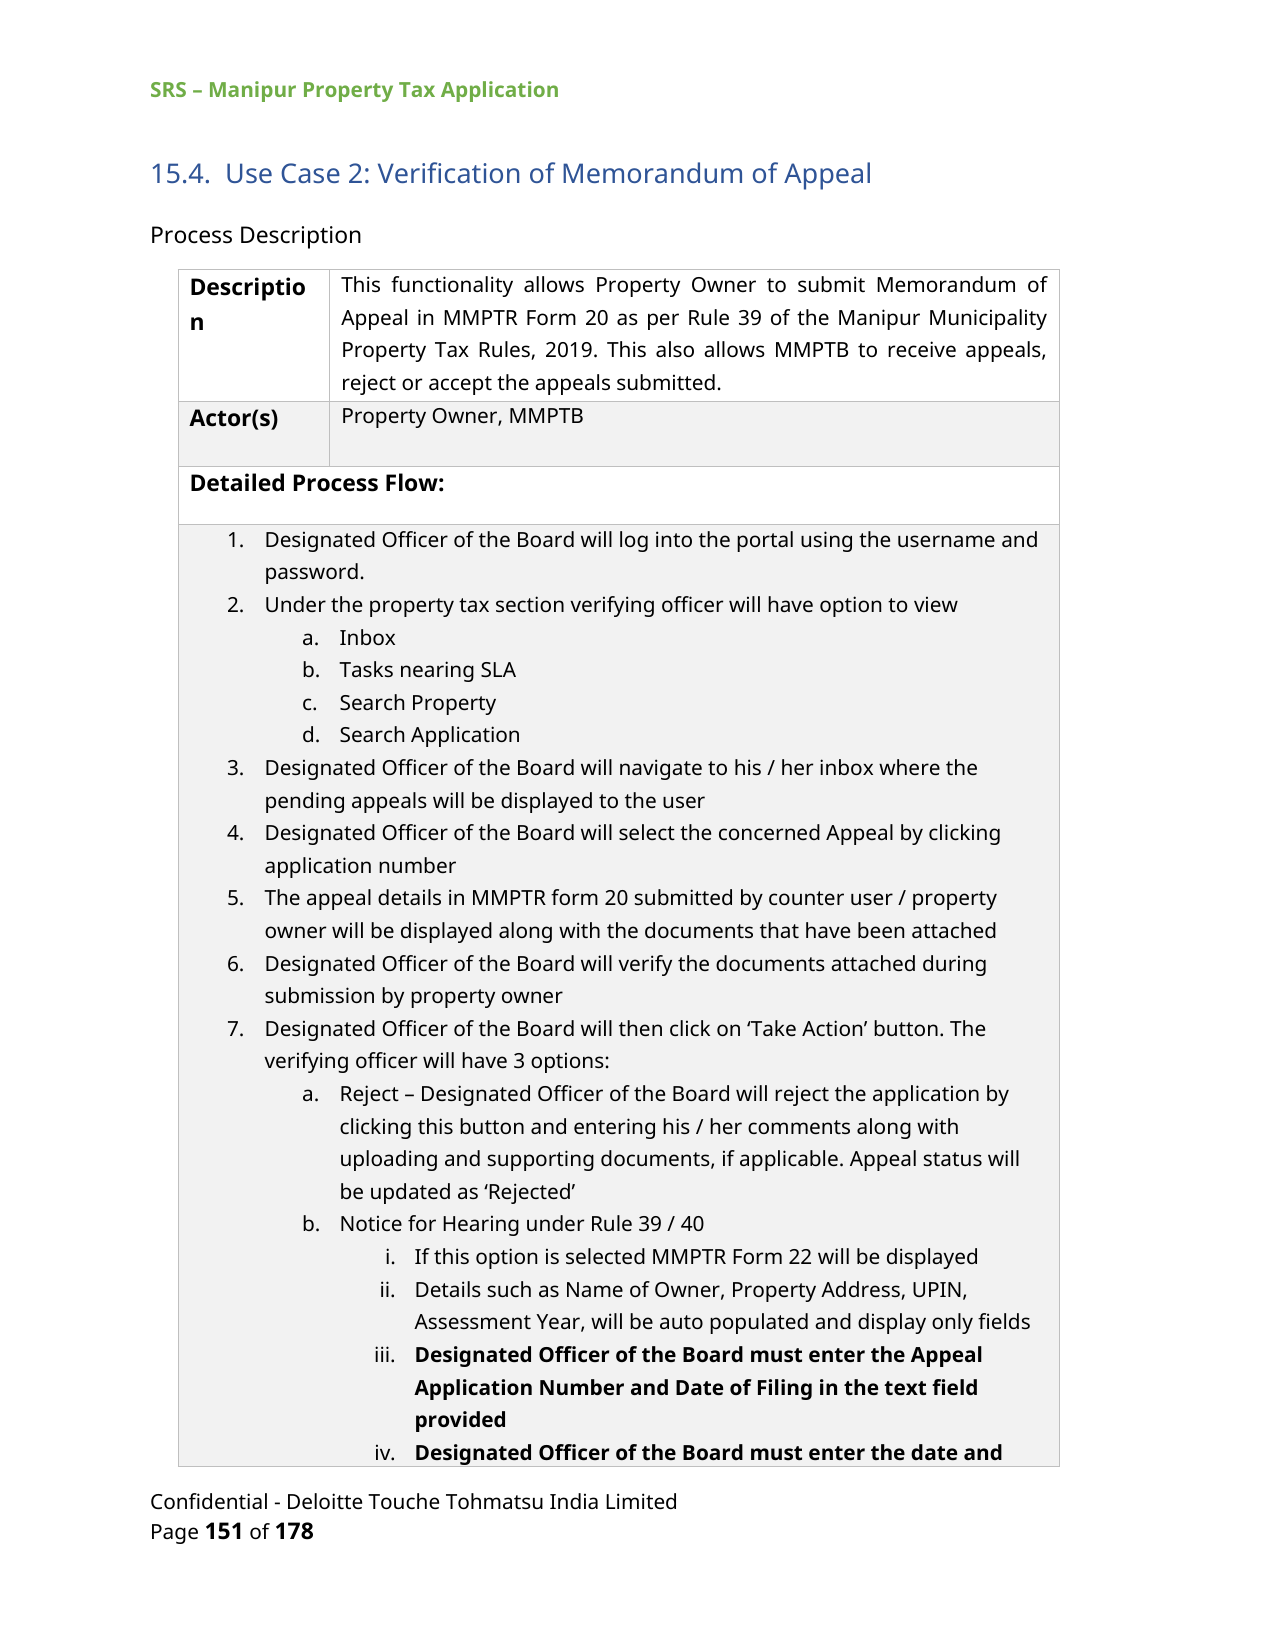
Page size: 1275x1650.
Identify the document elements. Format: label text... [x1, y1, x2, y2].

subtitle Use Case 2: Verification of Memorandum of Appeal [150, 154, 1125, 191]
text Process Description [150, 219, 1125, 250]
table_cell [179, 525, 1059, 1466]
table_cell Detailed Process Flow: [179, 467, 1059, 524]
table_cell Actor(s) [179, 402, 329, 466]
table_header Description [179, 270, 329, 401]
table_cell Property Owner, MMPTB [330, 402, 1059, 466]
table_header This functionality allows Property Owner to submit Memorandum of Appeal in MMPTR Form 20 as per Rule 39 of the Manipur Municipality Property Tax Rules, 2019. This also allows MMPTB to receive appeals, reject or accept the appeals submitted. [330, 270, 1059, 401]
